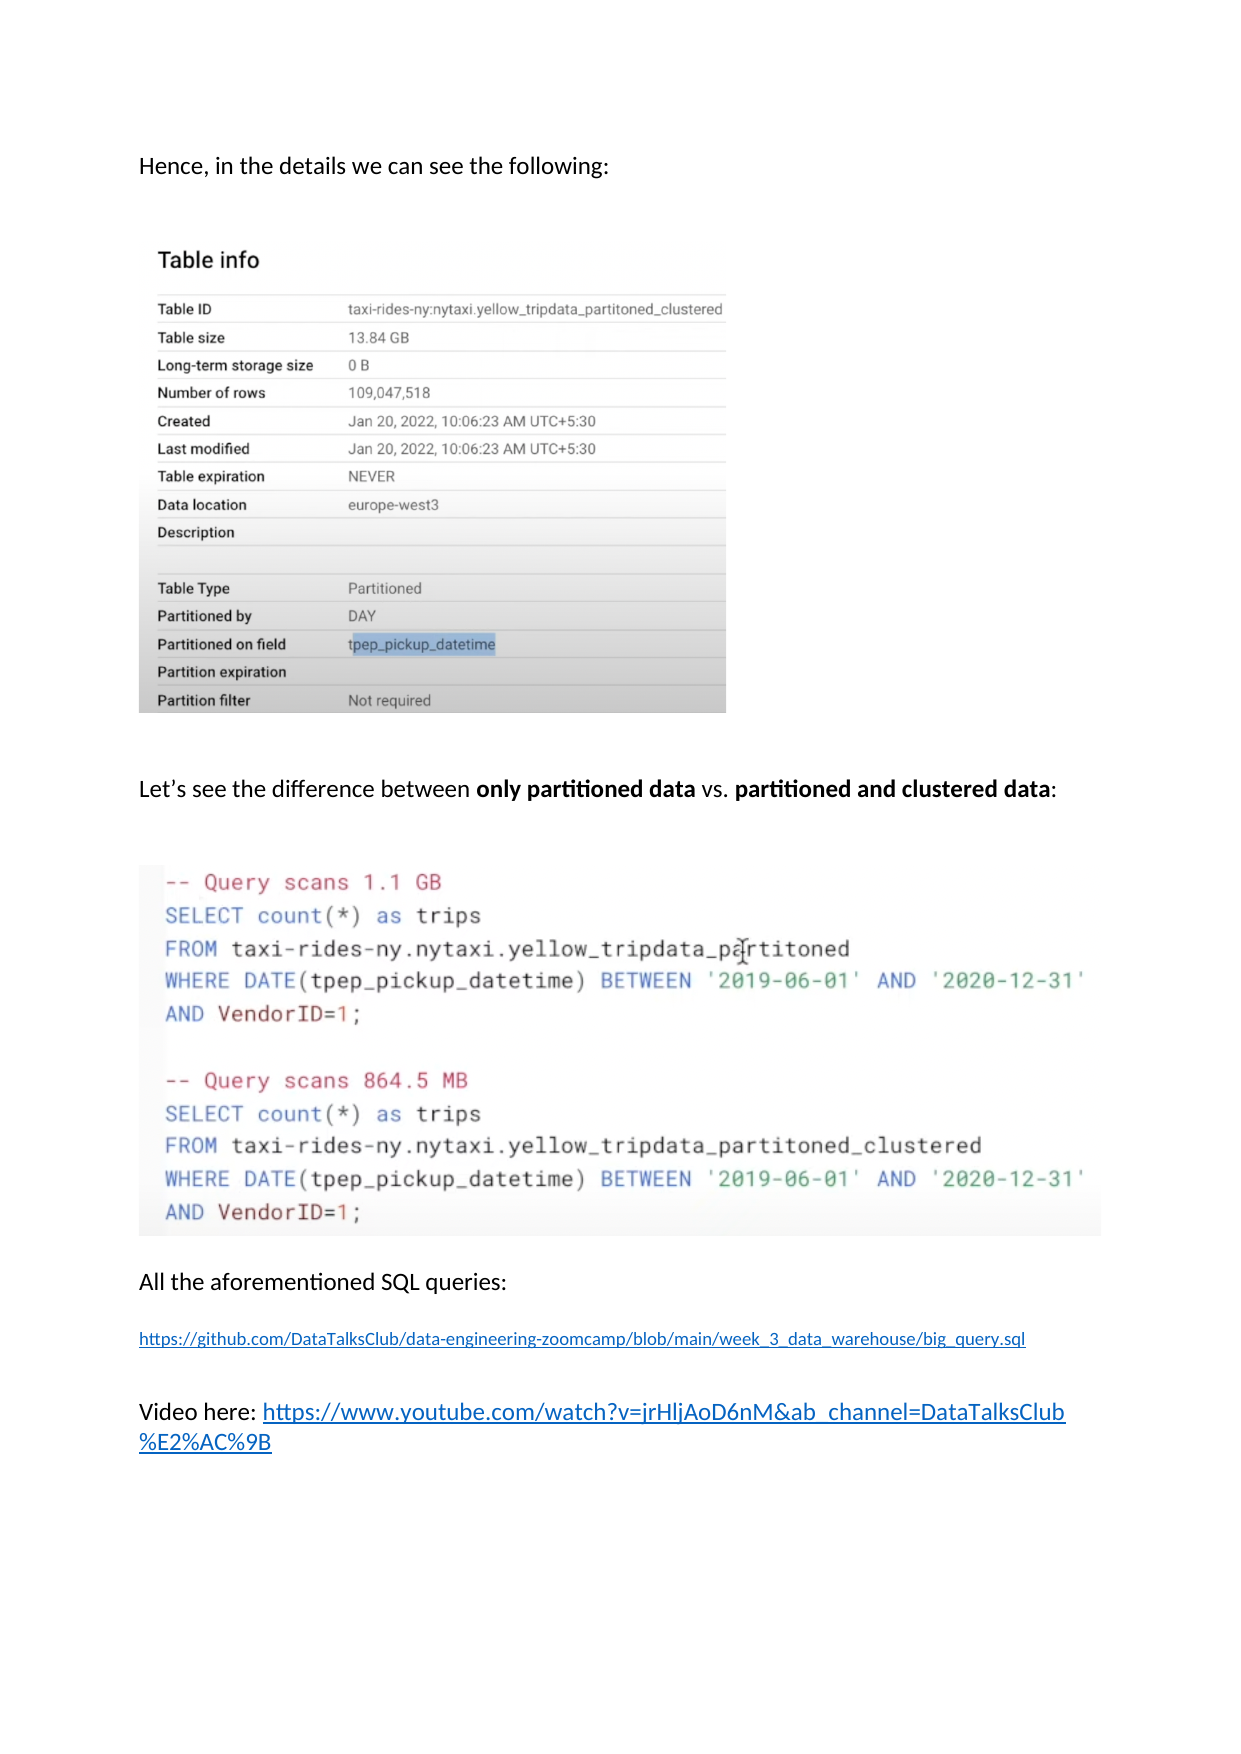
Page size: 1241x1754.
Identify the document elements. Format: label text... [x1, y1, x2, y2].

text https://github.com/DataTalksClub/data-engineering-zoomcamp/blob/main/week_3_data_warehouse/big_query.sql [139, 1327, 1101, 1350]
text Video here: https://www.youtube.com/watch?v=jrHljAoD6nM&ab_channel=DataTalksClub%E2%AC%9B [139, 1396, 1101, 1457]
text Hence, in the details we can see the following: [139, 150, 1101, 181]
text Let’s see the difference between only partitioned data vs. partitioned and clustered data: [139, 773, 1101, 804]
picture [138, 865, 1102, 1236]
picture [138, 241, 727, 713]
text All the aforementioned SQL queries: [139, 1266, 1101, 1297]
